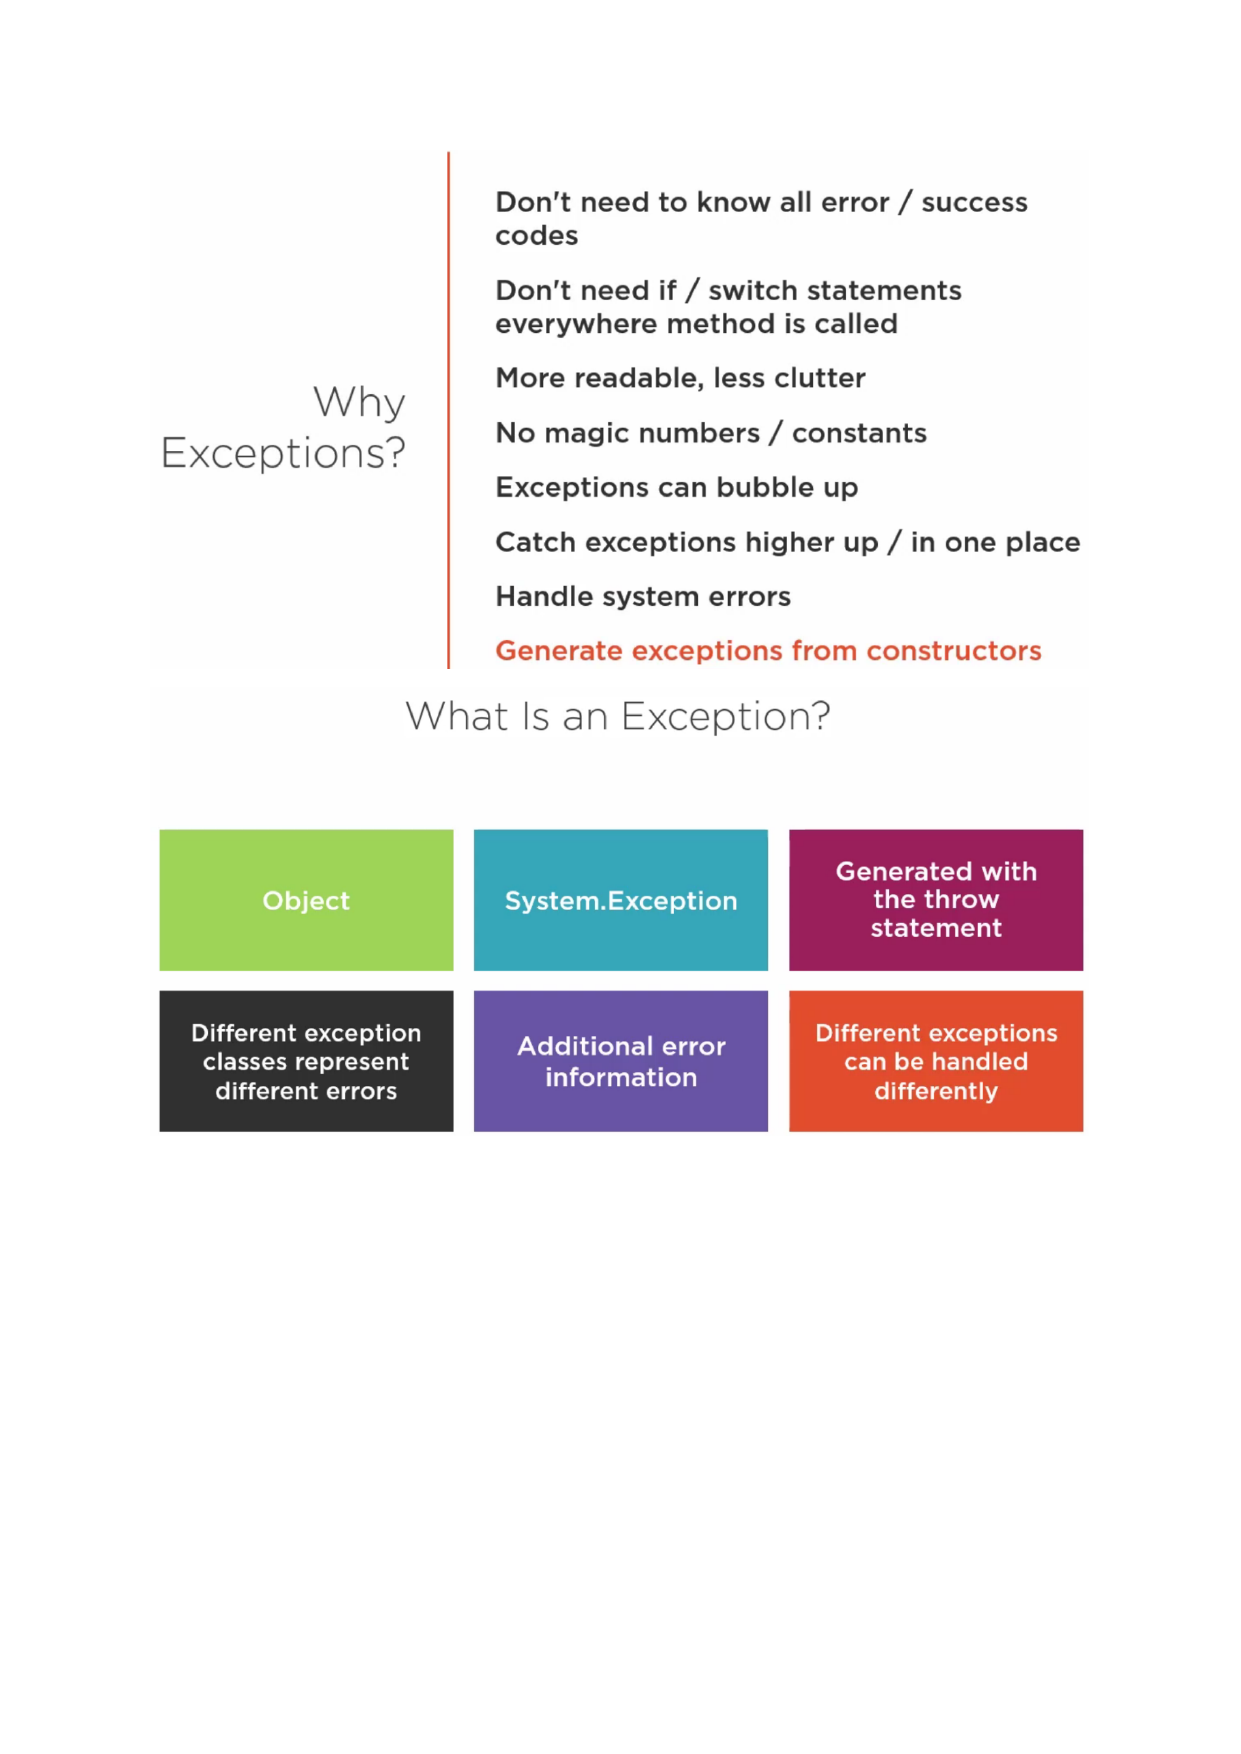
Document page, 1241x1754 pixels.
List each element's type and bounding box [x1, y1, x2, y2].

picture [150, 687, 1089, 1136]
picture [150, 150, 1089, 669]
